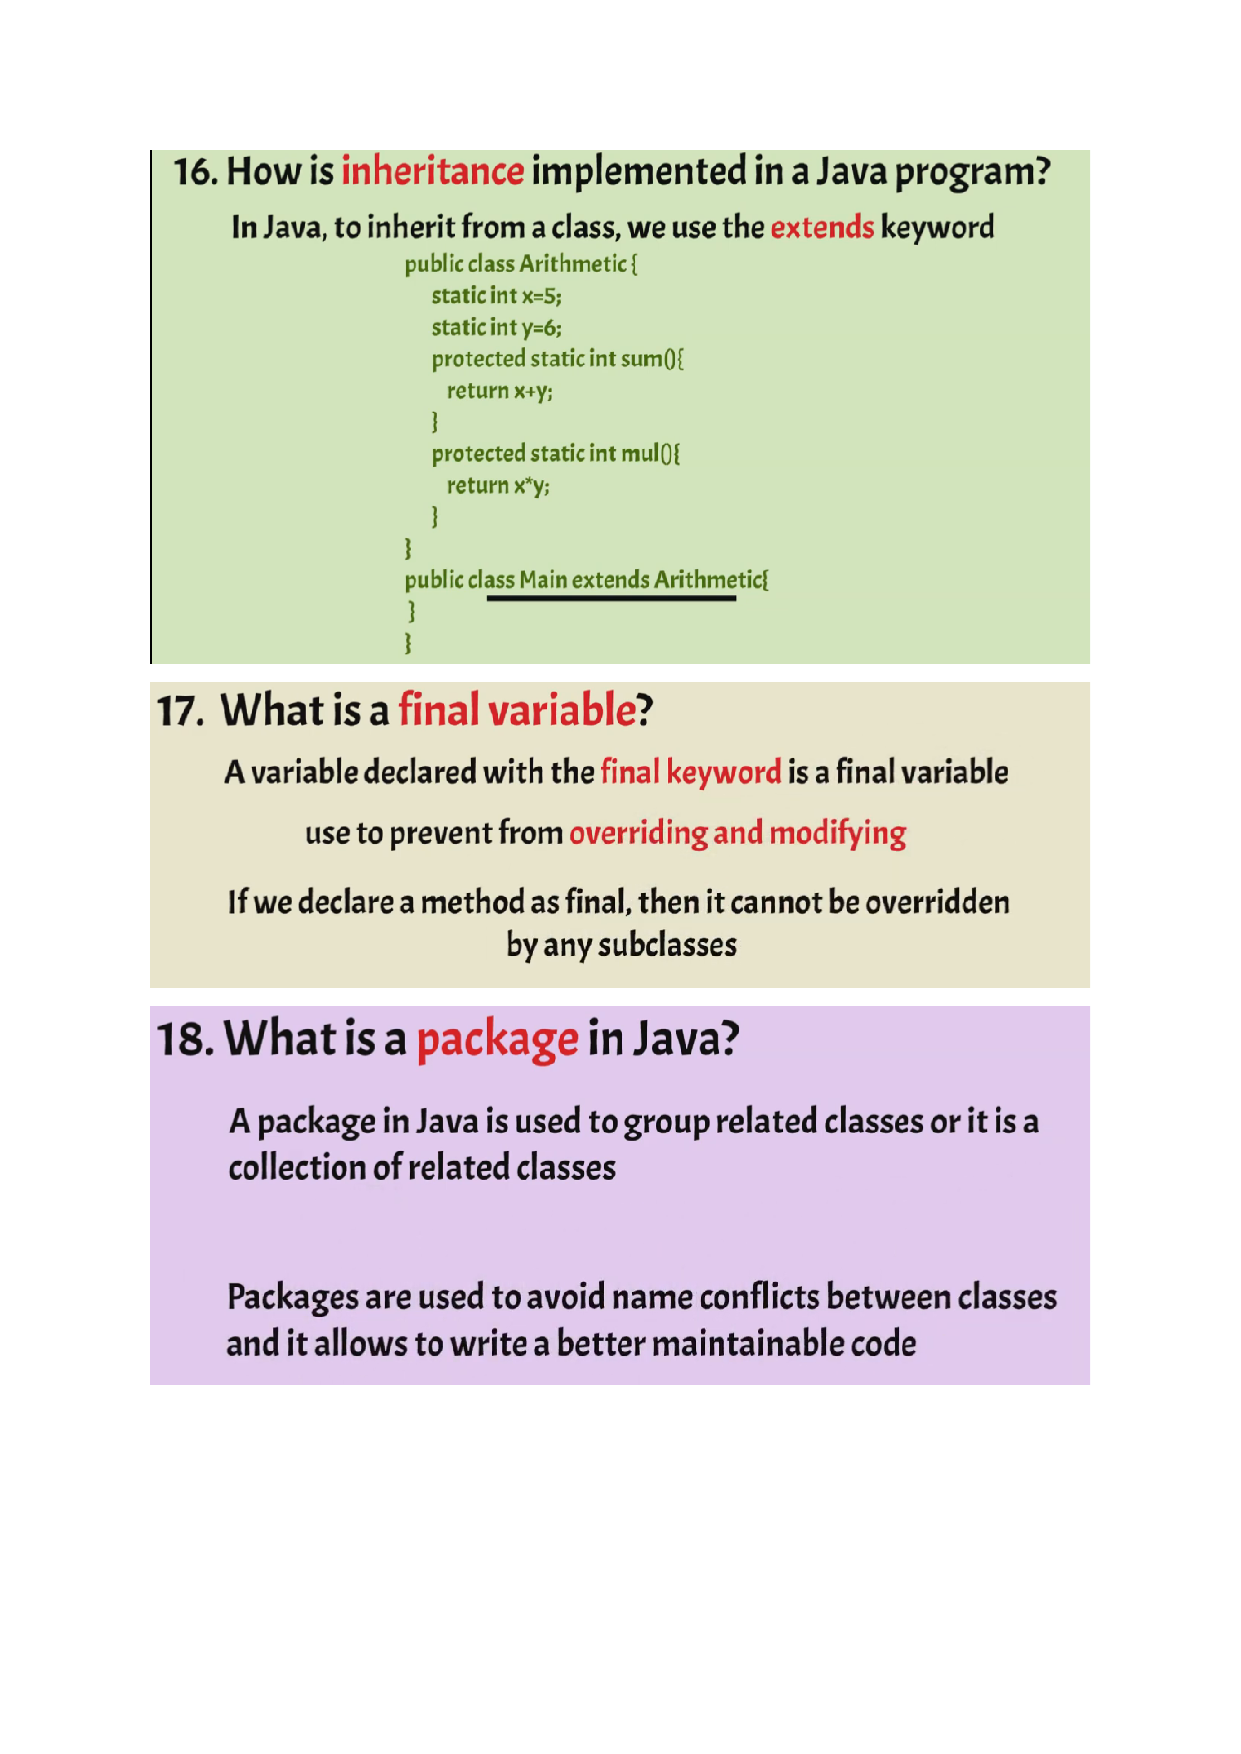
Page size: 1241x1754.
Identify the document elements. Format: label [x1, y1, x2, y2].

picture [150, 150, 1091, 664]
picture [150, 682, 1091, 988]
picture [150, 1006, 1091, 1385]
